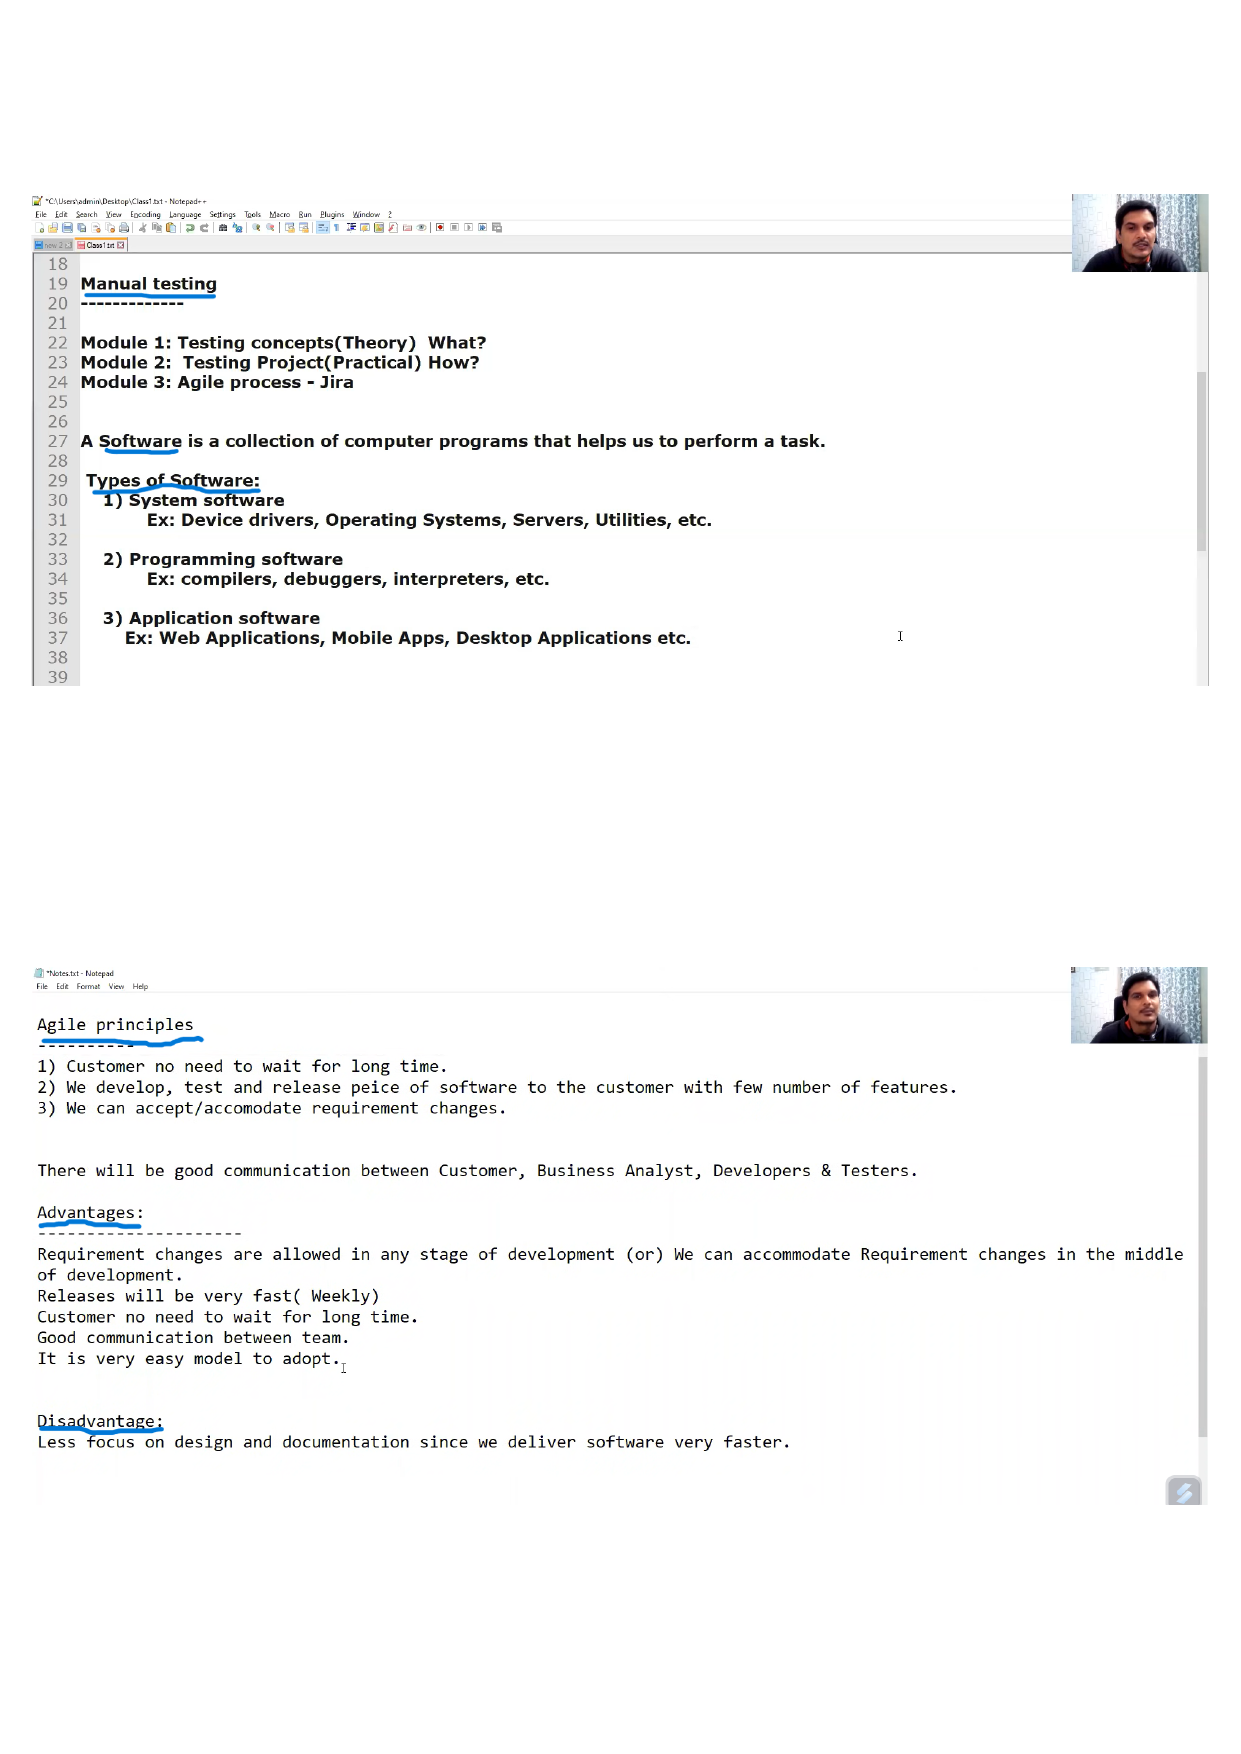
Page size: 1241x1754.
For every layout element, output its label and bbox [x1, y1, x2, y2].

picture [31, 194, 1209, 686]
picture [32, 967, 1208, 1505]
